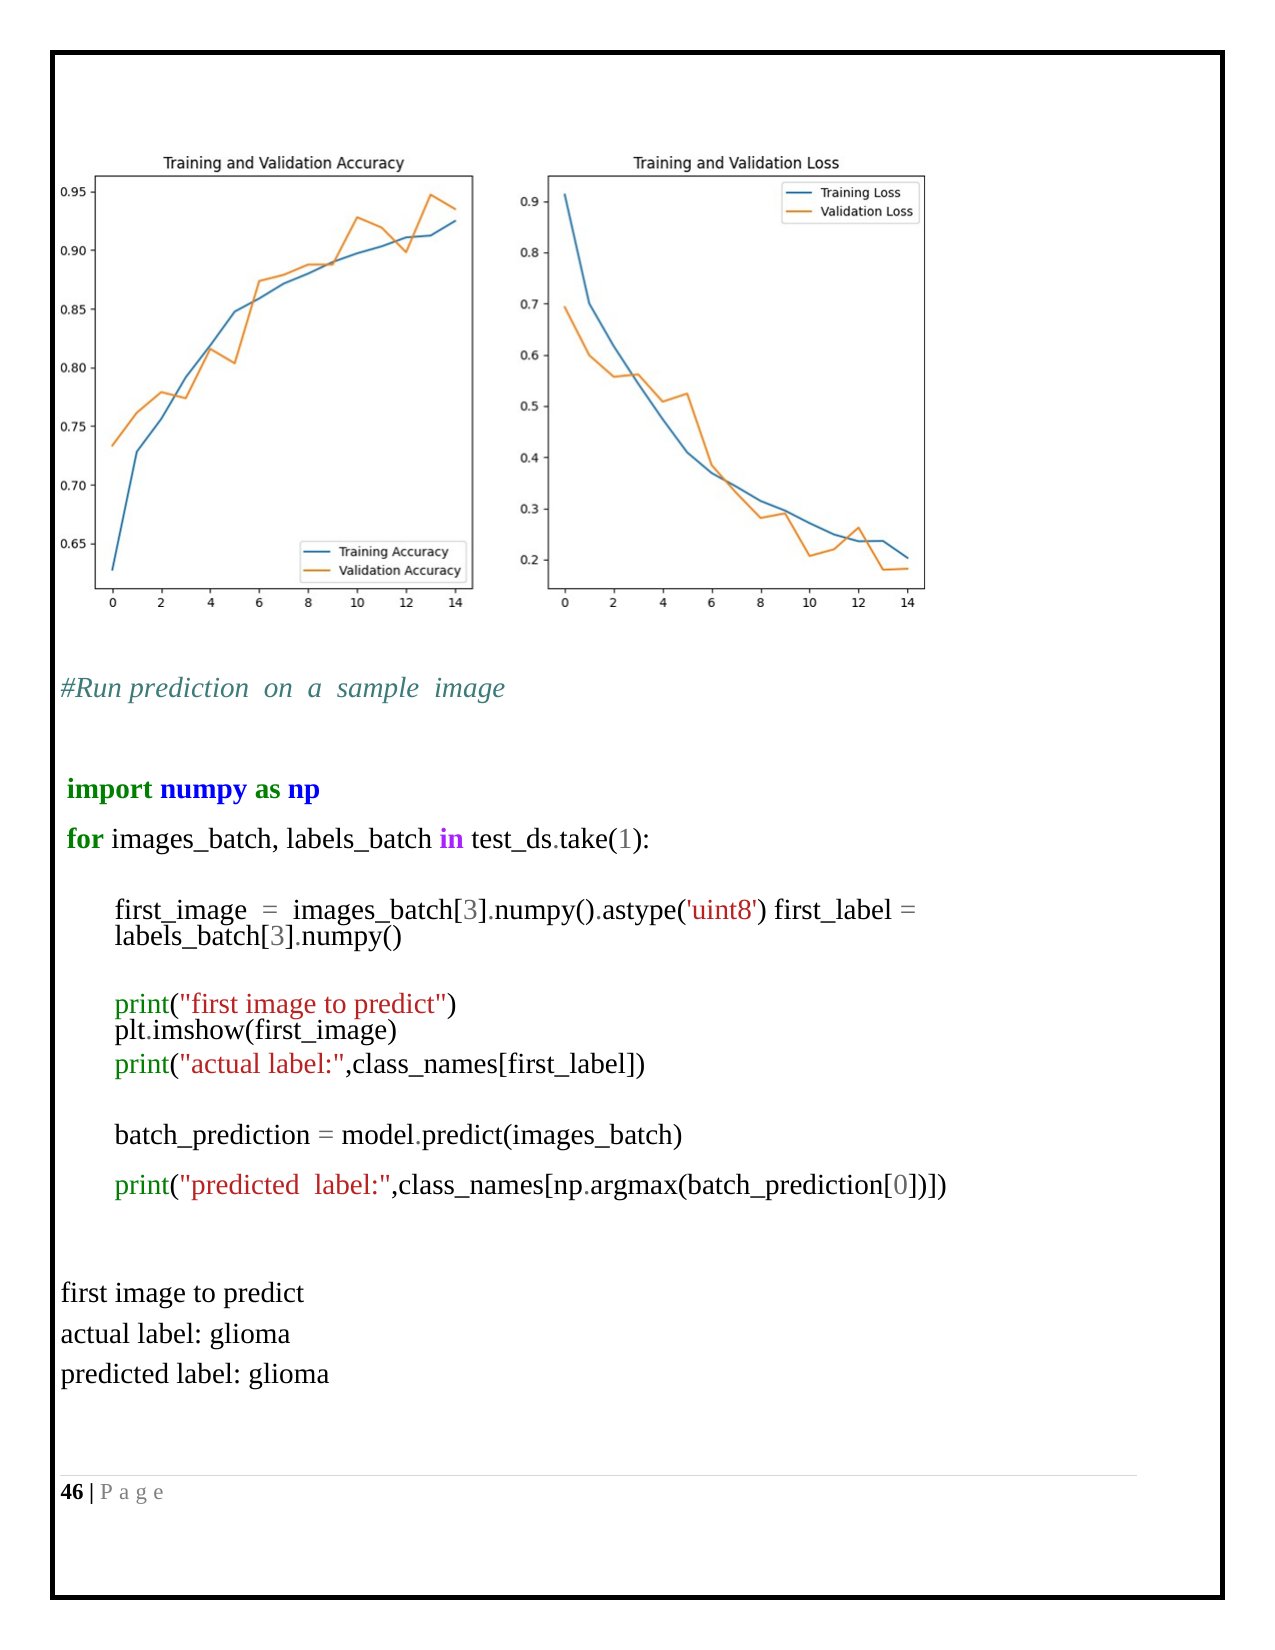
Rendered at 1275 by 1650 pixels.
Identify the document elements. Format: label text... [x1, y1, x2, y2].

text actual label: glioma [60, 1322, 425, 1348]
text print("first image to predict") plt.imshow(first_image) [114, 992, 722, 1046]
text batch_prediction = model.predict(images_batch) [114, 1117, 1137, 1151]
text first image to predict [60, 1282, 425, 1308]
picture [60, 156, 926, 607]
text #Run prediction on a sample image [60, 670, 1137, 703]
text print("actual label:",class_names[first_label]) [114, 1046, 1137, 1079]
text print("predicted label:",class_names[np.argmax(batch_prediction[0])]) [114, 1167, 1137, 1201]
text import numpy as np [67, 771, 1137, 804]
text for images_batch, labels_batch in test_ds.take(1): [67, 821, 1137, 855]
text first_image = images_batch[3].numpy().astype('uint8') first_label = labels_batch[3].numpy() [114, 898, 925, 951]
text predicted label: glioma [60, 1362, 425, 1389]
